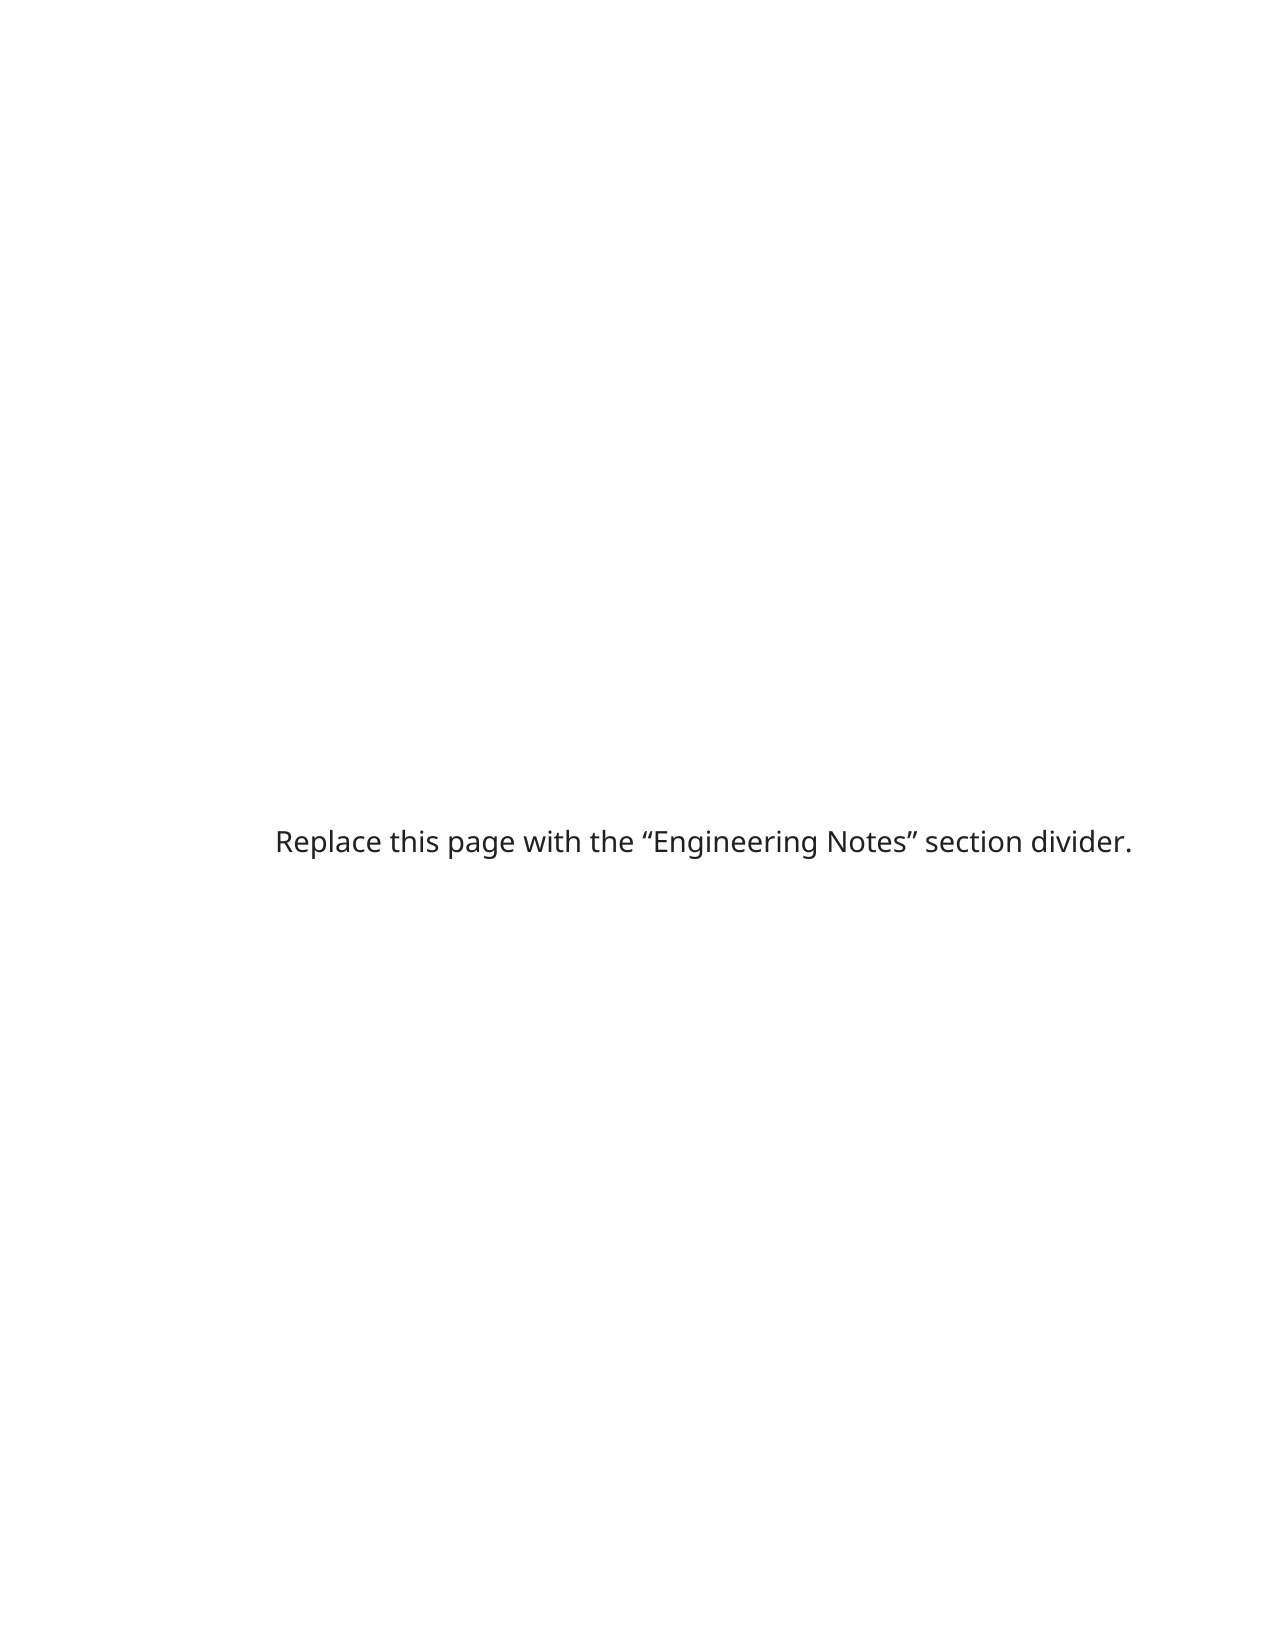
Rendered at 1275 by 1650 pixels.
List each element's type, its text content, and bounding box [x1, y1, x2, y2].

text Replace this page with the “Engineering Notes” section divider. [275, 821, 1175, 861]
